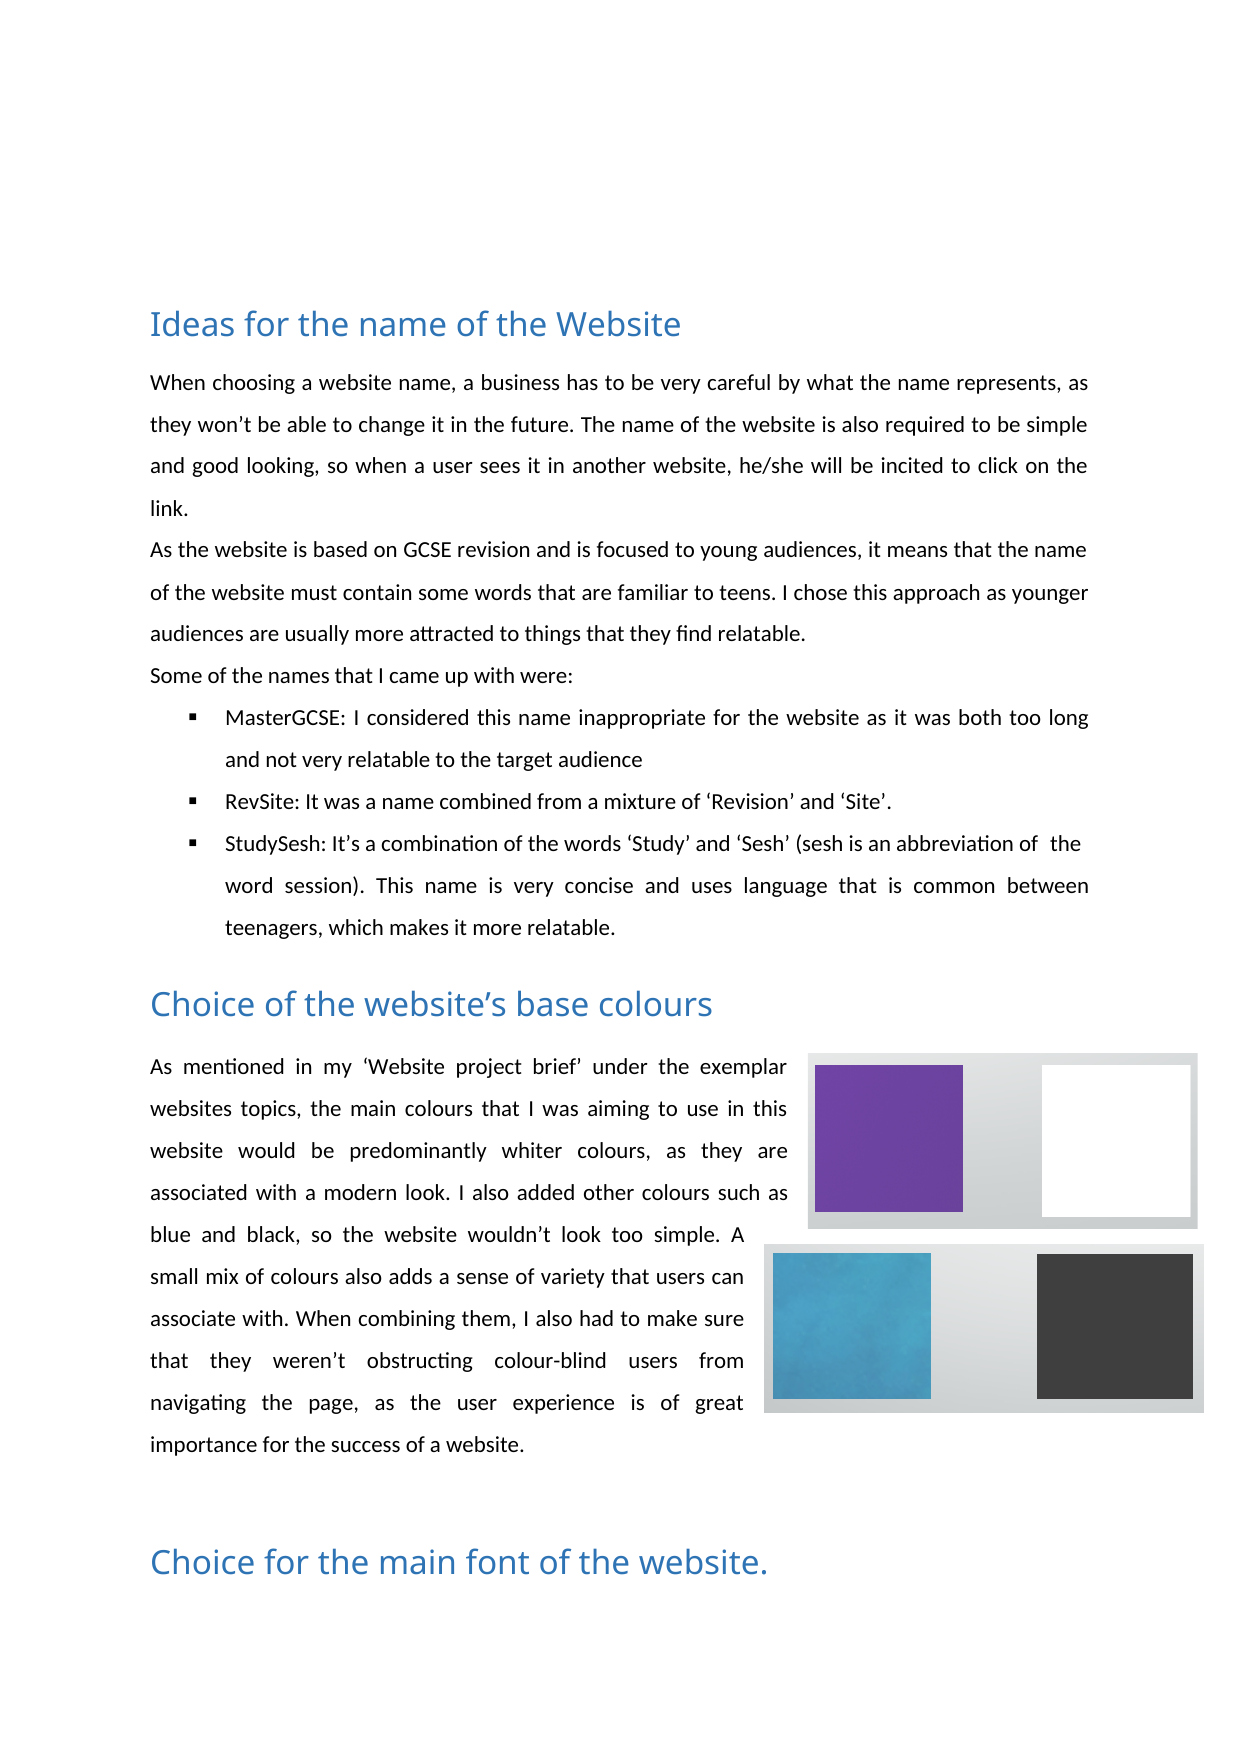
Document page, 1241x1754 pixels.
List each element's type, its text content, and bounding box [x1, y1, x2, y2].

subtitle Choice for the main font of the website. [150, 1539, 1090, 1584]
subtitle Choice of the website’s base colours [150, 980, 1090, 1026]
picture [764, 1244, 1204, 1413]
text When choosing a website name, a business has to be very careful by what the name represents, as they won’t be able to change it in the future. The name of the website is also required to be simple and good looking, so when a user sees it in another website, he/she will be incited to click on the link. [150, 368, 1090, 522]
list MasterGCSE: I considered this name inappropriate for the website as it was both too long and not very relatable to the target audience [187, 703, 1090, 773]
picture [807, 1053, 1198, 1229]
text Some of the names that I came up with were: [150, 662, 1090, 689]
text As mentioned in my ‘Website project brief’ under the exemplar websites topics, the main colours that I was aiming to use in this website would be predominantly whiter colours, as they are associated with a modern look. I also added other colours such as blue and black, so the website wouldn’t look too simple. A small mix of colours also adds a sense of variety that users can associate with. When combining them, I also had to make sure that they weren’t obstructing colour-blind users from navigating the page, as the user experience is of great importance for the success of a website. [150, 1052, 1090, 1458]
subtitle Ideas for the name of the Website [150, 301, 1090, 346]
list RevSite: It was a name combined from a mixture of ‘Revision’ and ‘Site’. [187, 787, 1090, 816]
text As the website is based on GCSE revision and is focused to young audiences, it means that the name of the website must contain some words that are familiar to teens. I chose this approach as younger audiences are usually more attracted to things that they find relatable. [150, 536, 1090, 648]
list StudySesh: It’s a combination of the words ‘Study’ and ‘Sesh’ (sesh is an abbreviation of the word session). This name is very concise and uses language that is common between teenagers, which makes it more relatable. [187, 829, 1090, 941]
